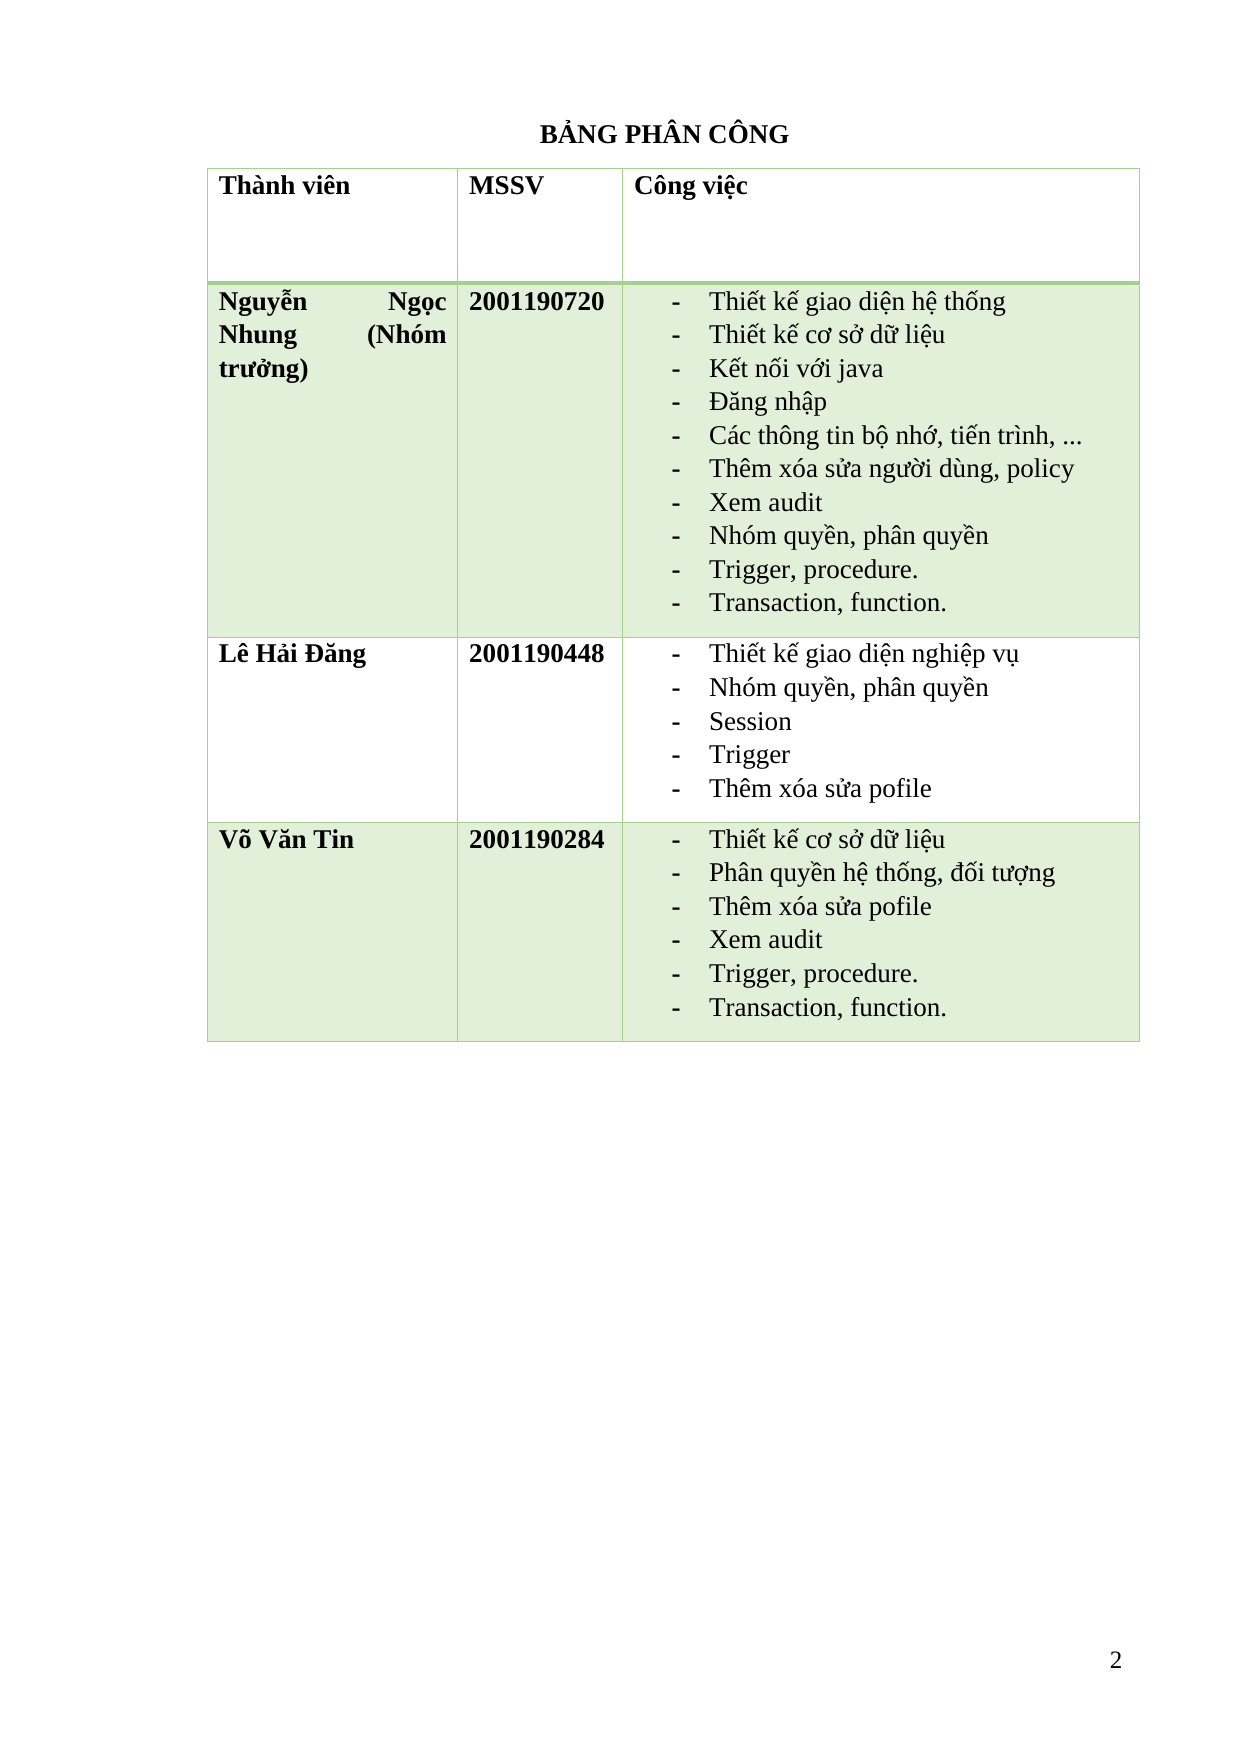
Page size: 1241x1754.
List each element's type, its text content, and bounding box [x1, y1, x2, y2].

table_header Thành viên [208, 169, 457, 281]
table_cell Thiết kế cơ sở dữ liệu Phân quyền hệ thống, đối tượng Thêm xóa sửa pofile Xem audit Trigger, procedure. Transaction, function. [623, 823, 1139, 1041]
table_header MSSV [458, 169, 622, 281]
table_cell Nguyễn Ngọc Nhung (Nhóm trưởng) [208, 285, 457, 637]
table_cell Thiết kế giao diện nghiệp vụ Nhóm quyền, phân quyền Session Trigger Thêm xóa sửa pofile [623, 638, 1139, 822]
table_cell Thiết kế giao diện hệ thống Thiết kế cơ sở dữ liệu Kết nối với java Đăng nhập Các thông tin bộ nhớ, tiến trình, ... Thêm xóa sửa người dùng, policy Xem audit Nhóm quyền, phân quyền Trigger, procedure. Transaction, function. [623, 285, 1139, 637]
table_cell Võ Văn Tin [208, 823, 457, 1041]
text BẢNG PHÂN CÔNG [207, 118, 1122, 149]
table_cell 2001190720 [458, 285, 622, 637]
table_cell 2001190284 [458, 823, 622, 1041]
table_header Công việc [623, 169, 1139, 281]
table_cell Lê Hải Đăng [208, 638, 457, 822]
table_cell 2001190448 [458, 638, 622, 822]
